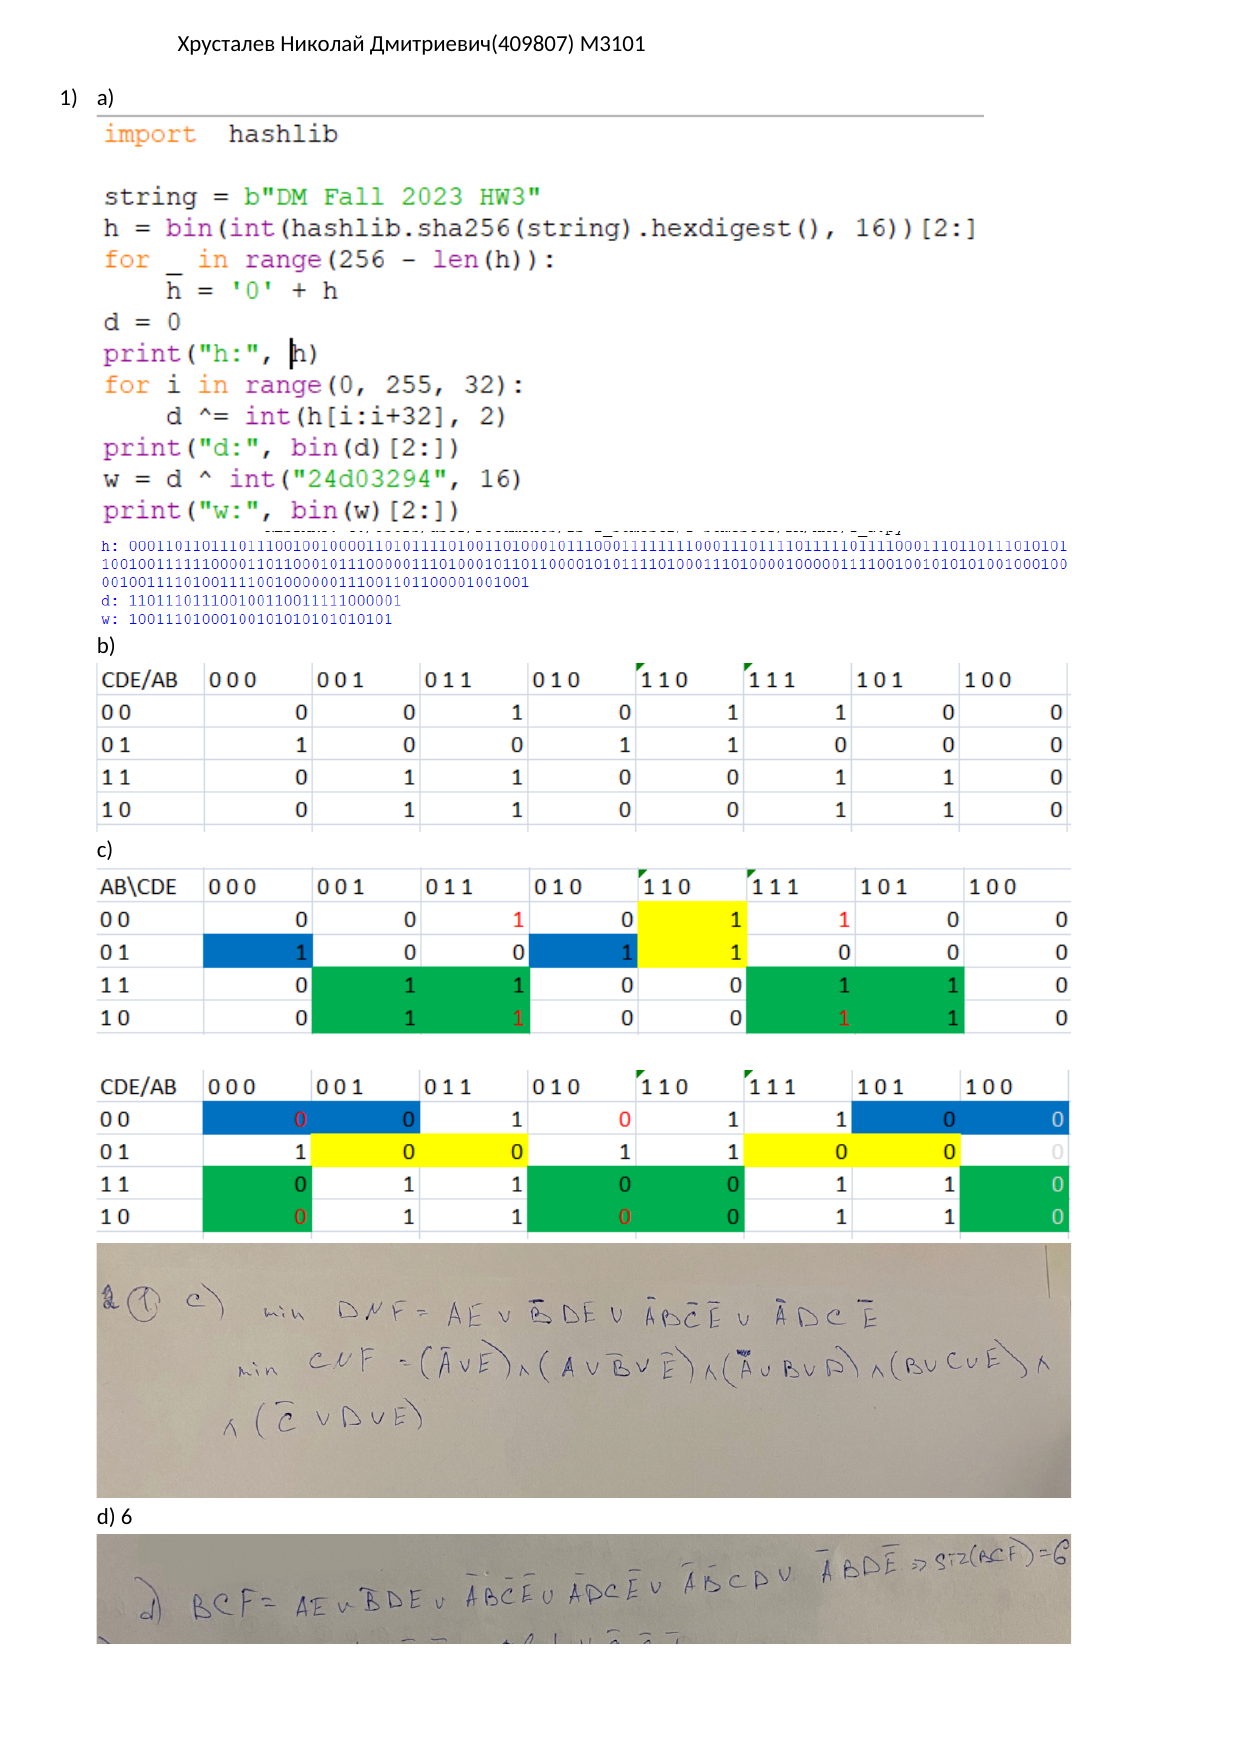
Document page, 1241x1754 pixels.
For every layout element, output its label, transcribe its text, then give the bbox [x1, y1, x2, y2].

picture [96, 663, 1072, 832]
picture [96, 114, 984, 528]
text Хрусталев Николай Дмитриевич(409807) М3101 [177, 29, 1152, 58]
list c) [97, 835, 1152, 863]
picture [96, 1243, 1072, 1498]
list a) [59, 83, 1152, 111]
picture [96, 1534, 1072, 1644]
list b) [97, 631, 1152, 659]
list d) 6 [97, 1502, 1152, 1530]
picture [96, 867, 1072, 1035]
picture [96, 531, 1072, 627]
picture [96, 1070, 1072, 1239]
